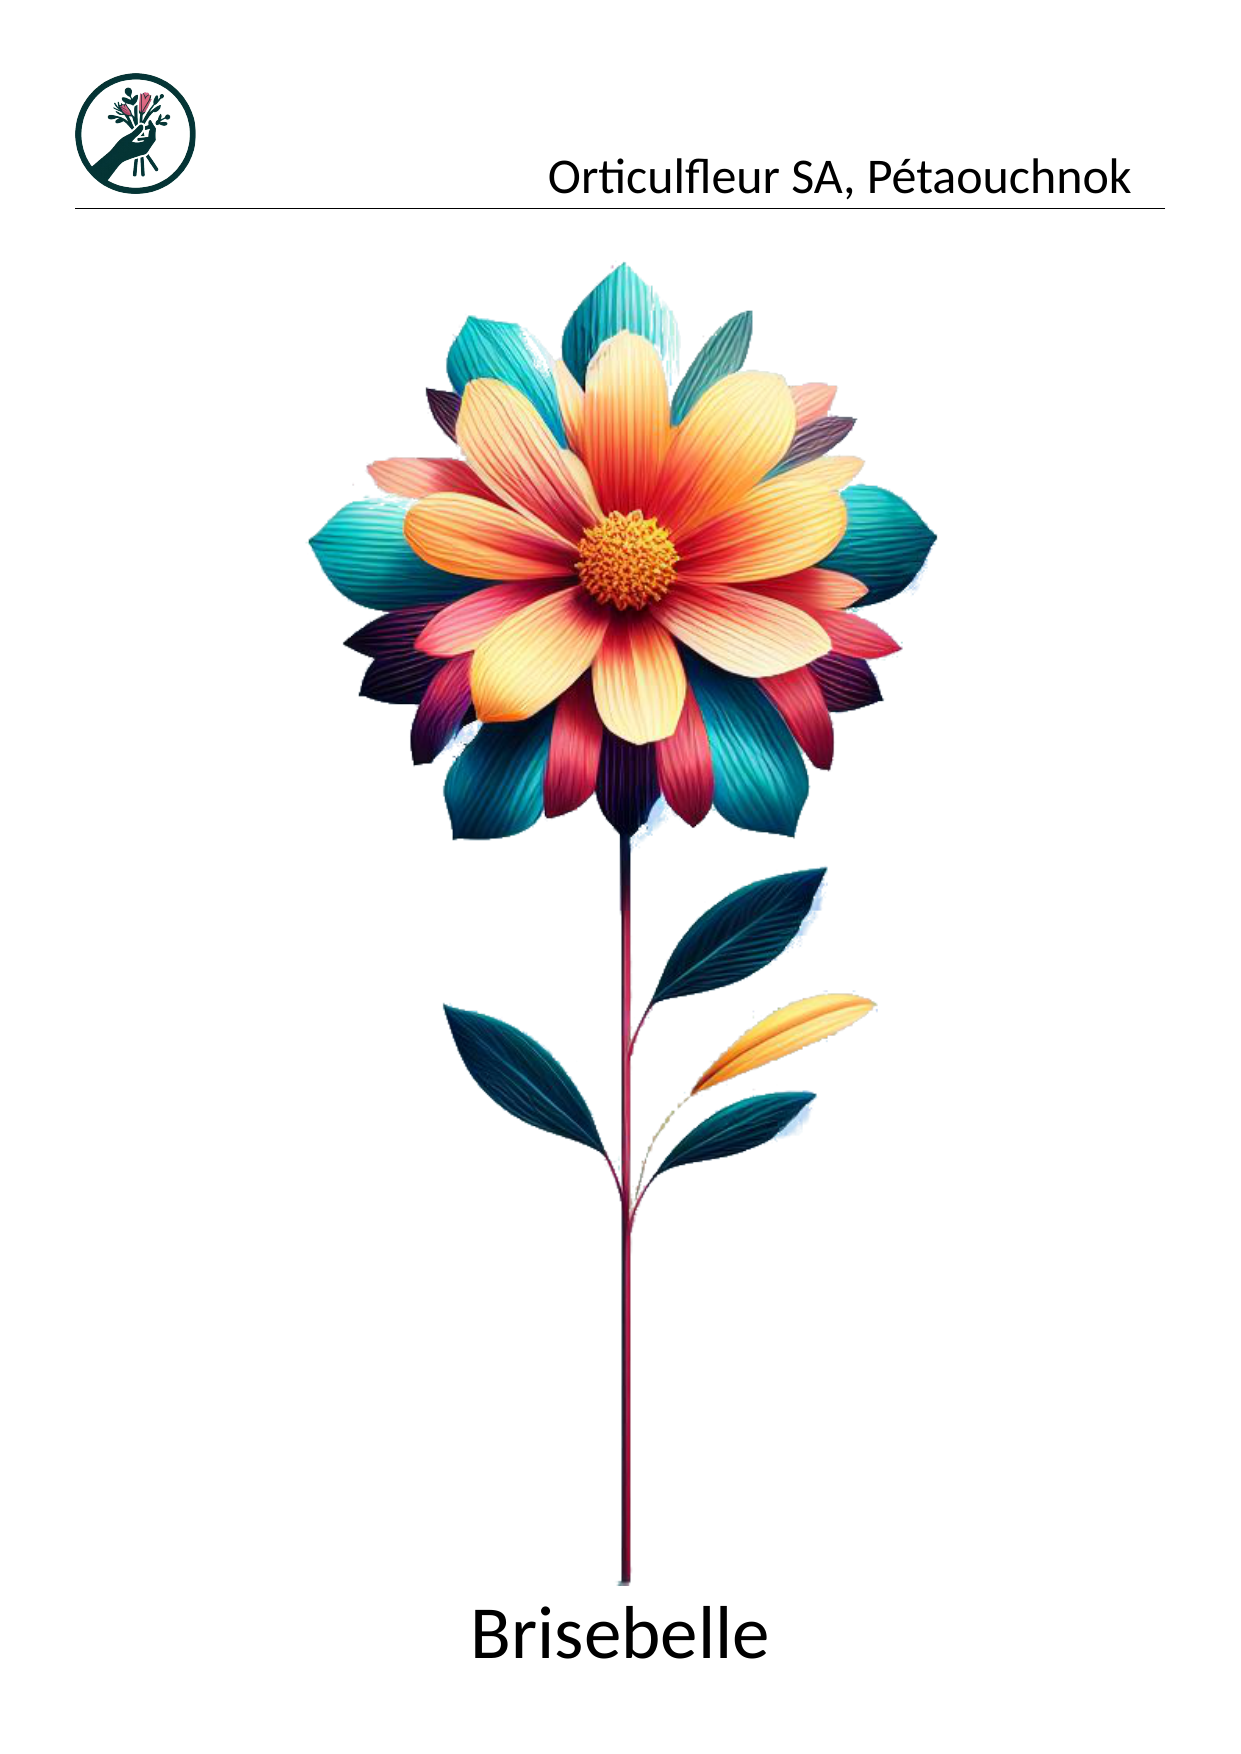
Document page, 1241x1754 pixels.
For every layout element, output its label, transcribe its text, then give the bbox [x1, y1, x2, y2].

picture [75, 73, 196, 194]
text Brisebelle [75, 1586, 1165, 1677]
picture [287, 240, 953, 1586]
